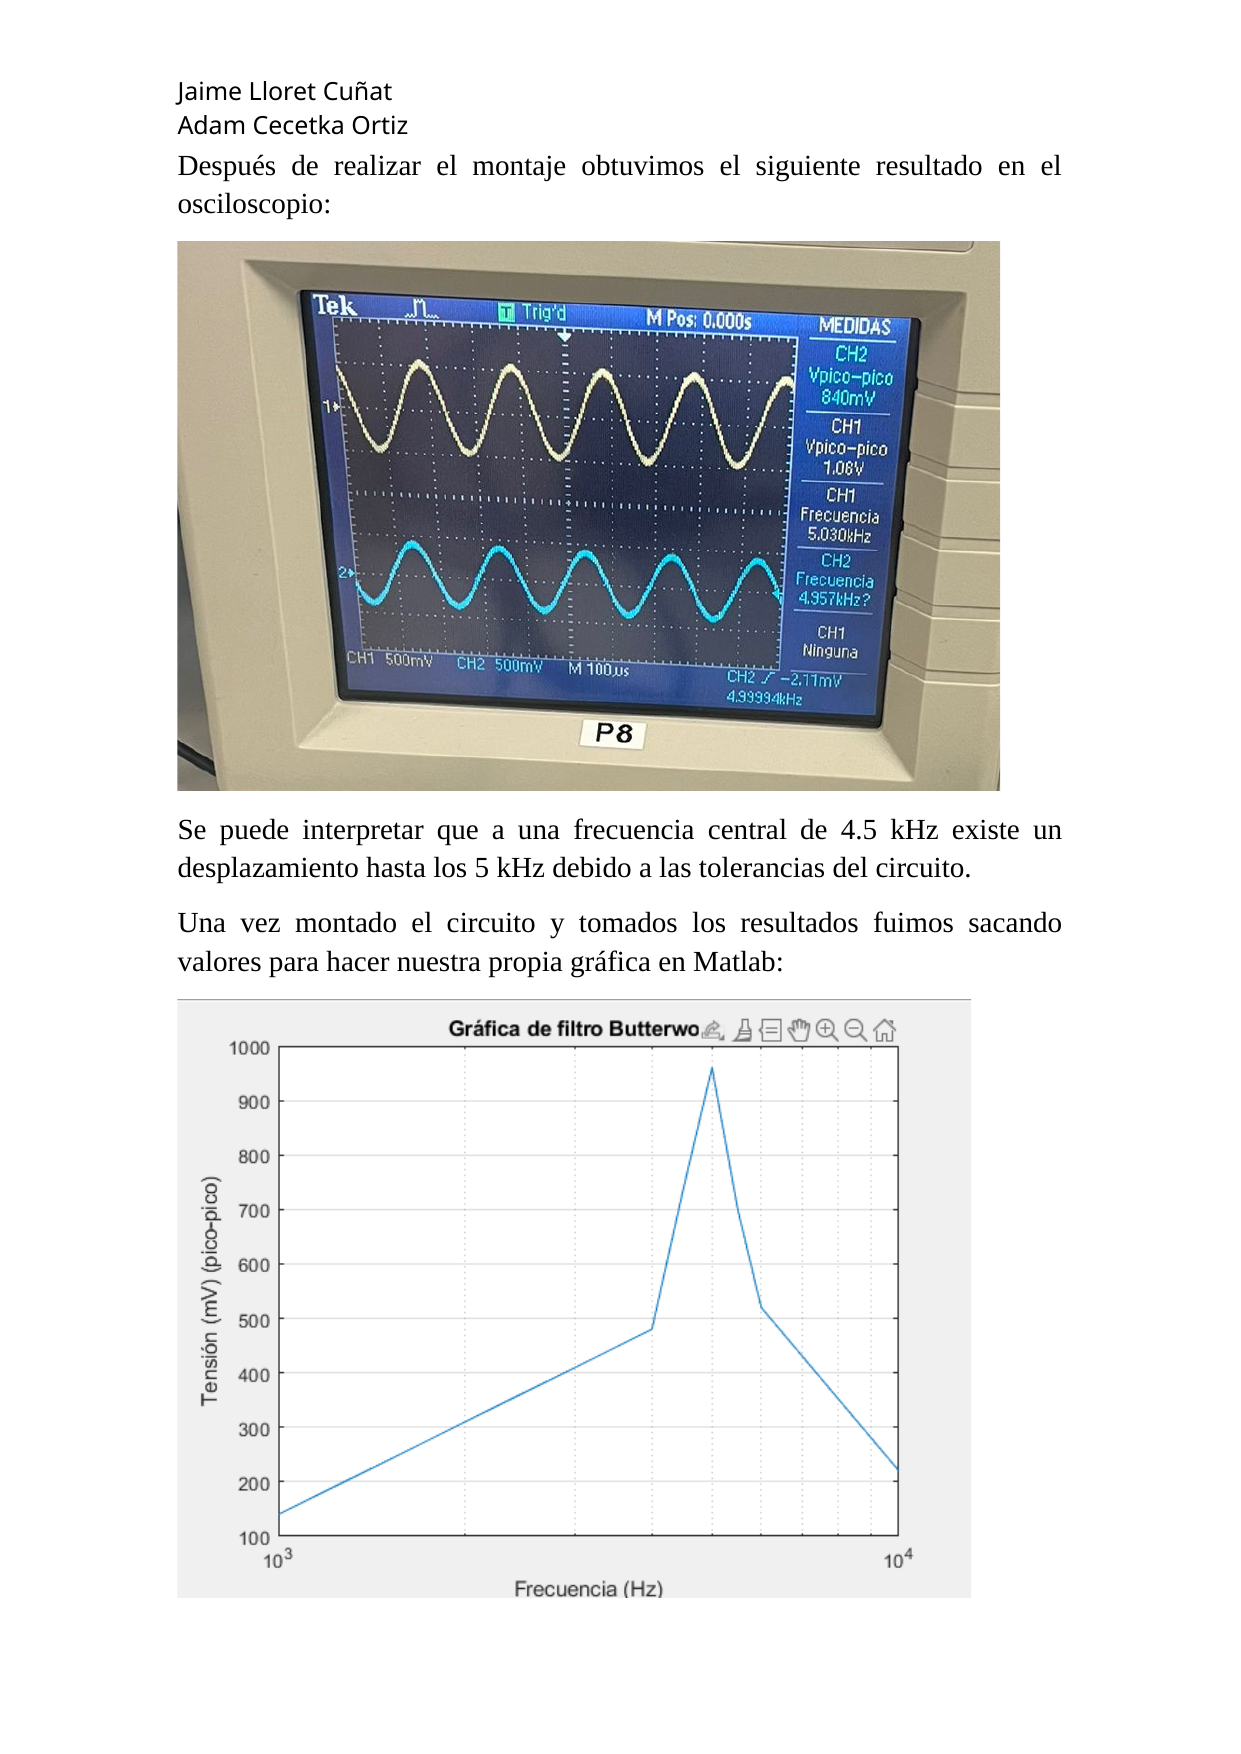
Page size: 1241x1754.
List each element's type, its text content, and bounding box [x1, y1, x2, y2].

text Una vez montado el circuito y tomados los resultados fuimos sacando valores para hacer nuestra propia gráfica en Matlab: [177, 906, 1063, 978]
picture [177, 241, 1001, 791]
text Se puede interpretar que a una frecuencia central de 4.5 kHz existe un desplazamiento hasta los 5 kHz debido a las tolerancias del circuito. [177, 812, 1063, 884]
picture [177, 999, 972, 1598]
text Después de realizar el montaje obtuvimos el siguiente resultado en el osciloscopio: [177, 148, 1063, 220]
